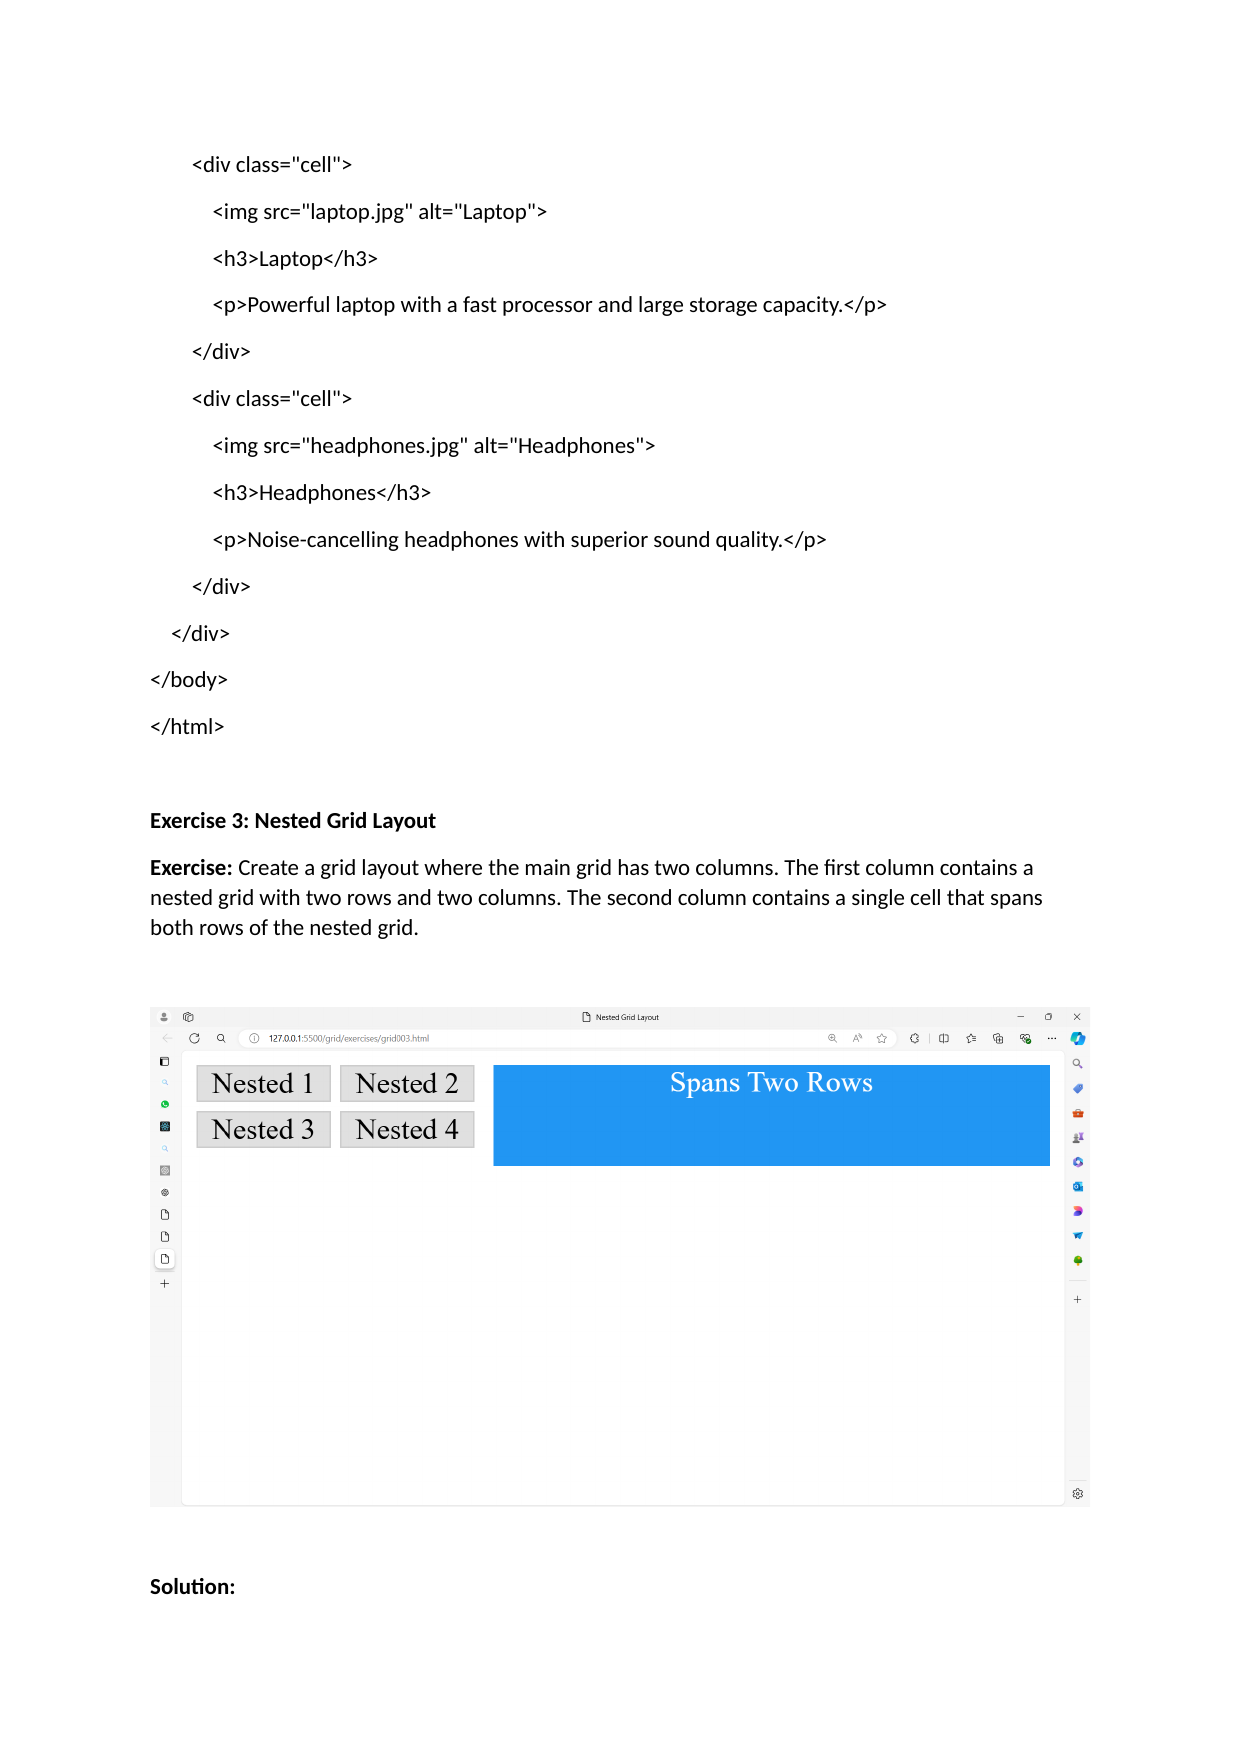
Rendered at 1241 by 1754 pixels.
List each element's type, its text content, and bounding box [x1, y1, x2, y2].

text <h3>Laptop</h3> [150, 244, 1090, 272]
text </div> [150, 337, 1090, 366]
text </div> [150, 619, 1090, 647]
text </html> [150, 712, 1090, 741]
text <p>Powerful laptop with a fast processor and large storage capacity.</p> [150, 291, 1090, 319]
text <div class="cell"> [150, 384, 1090, 412]
text Solution: [150, 1572, 1090, 1601]
text <div class="cell"> [150, 150, 1090, 178]
text </div> [150, 572, 1090, 600]
text <h3>Headphones</h3> [150, 478, 1090, 506]
text <p>Noise-cancelling headphones with superior sound quality.</p> [150, 525, 1090, 553]
text Exercise: Create a grid layout where the main grid has two columns. The first column contains a nested grid with two rows and two columns. The second column contains a single cell that spans both rows of the nested grid. [150, 853, 1090, 942]
text <img src="laptop.jpg" alt="Laptop"> [150, 197, 1090, 225]
picture [150, 1007, 1091, 1507]
text <img src="headphones.jpg" alt="Headphones"> [150, 431, 1090, 459]
text </body> [150, 666, 1090, 694]
text Exercise 3: Nested Grid Layout [150, 806, 1090, 834]
